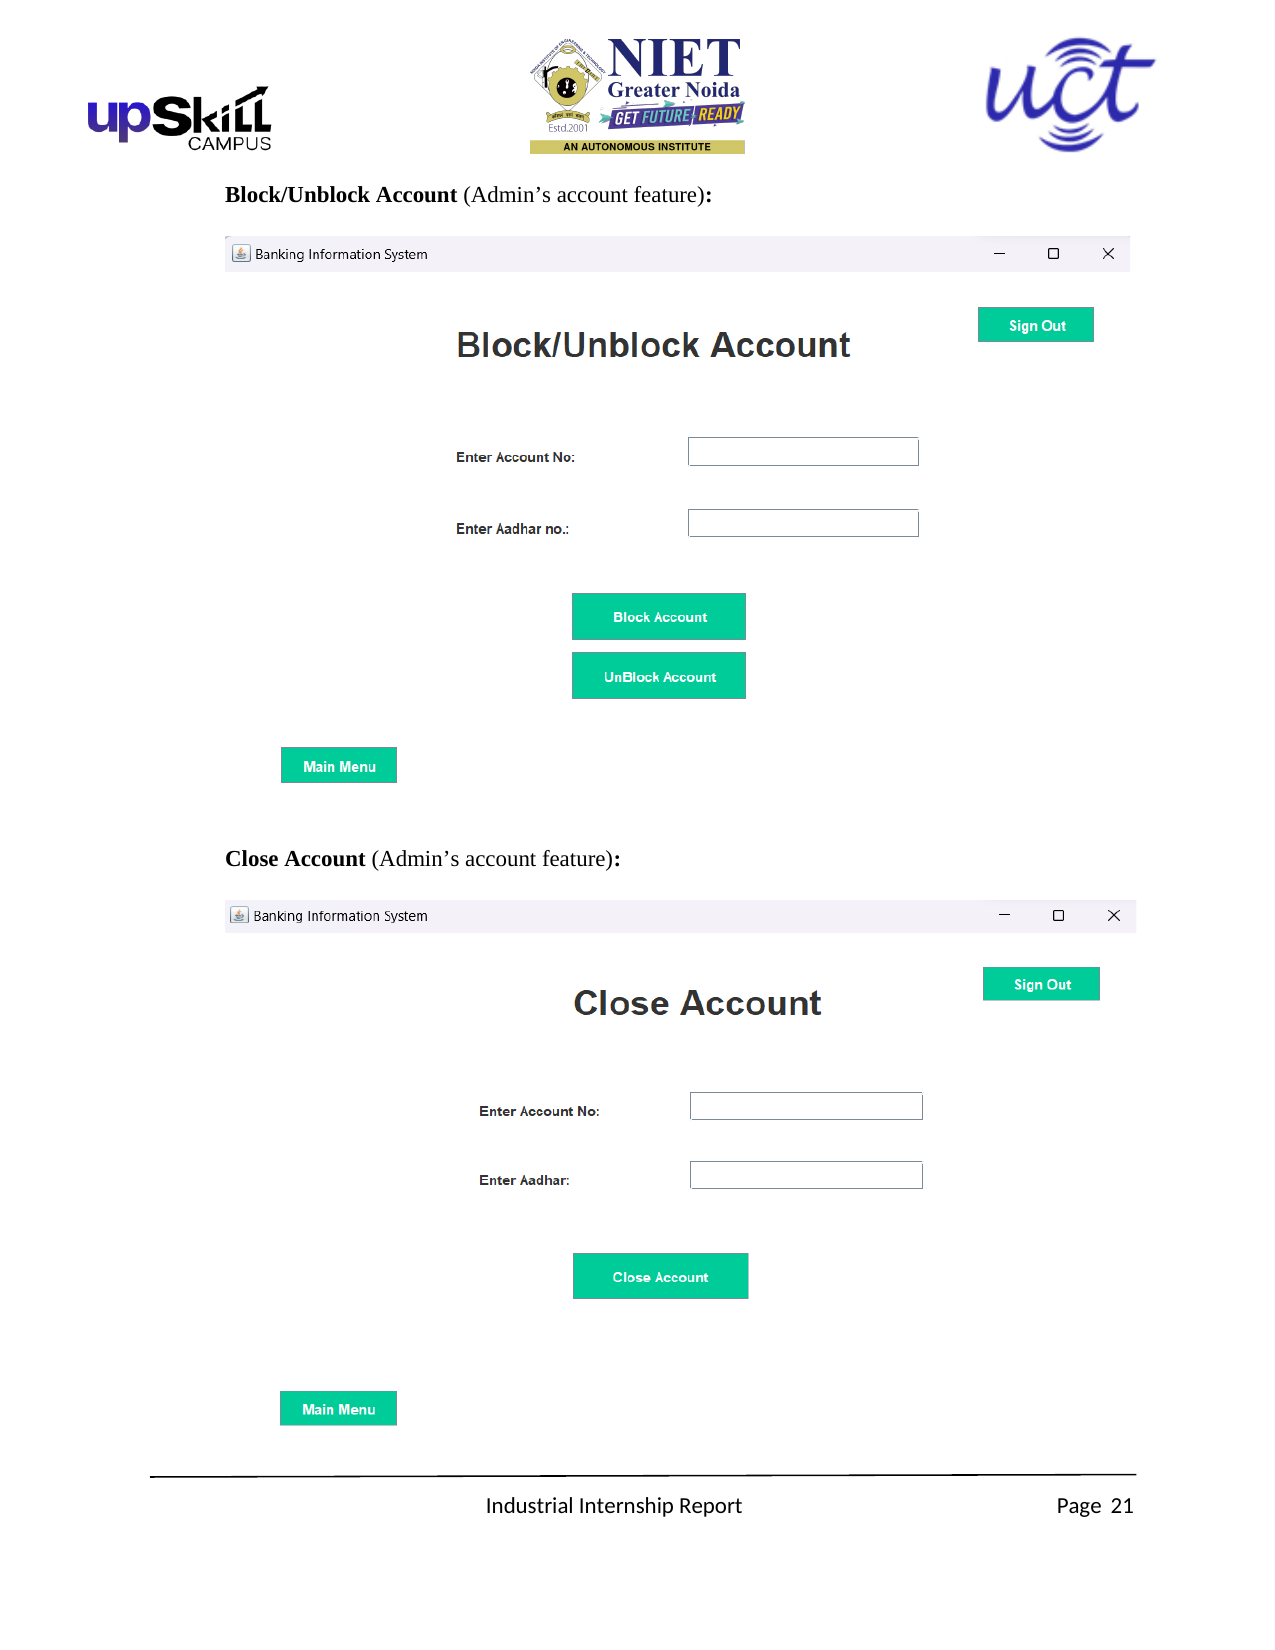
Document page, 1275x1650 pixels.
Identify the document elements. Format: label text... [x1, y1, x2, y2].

text Close Account (Admin’s account feature): [225, 845, 1134, 871]
text Block/Unblock Account (Admin’s account feature): [225, 181, 1134, 208]
picture [983, 28, 1162, 154]
picture [225, 900, 1137, 1459]
picture [56, 73, 303, 154]
picture [530, 39, 746, 154]
picture [225, 236, 1130, 816]
